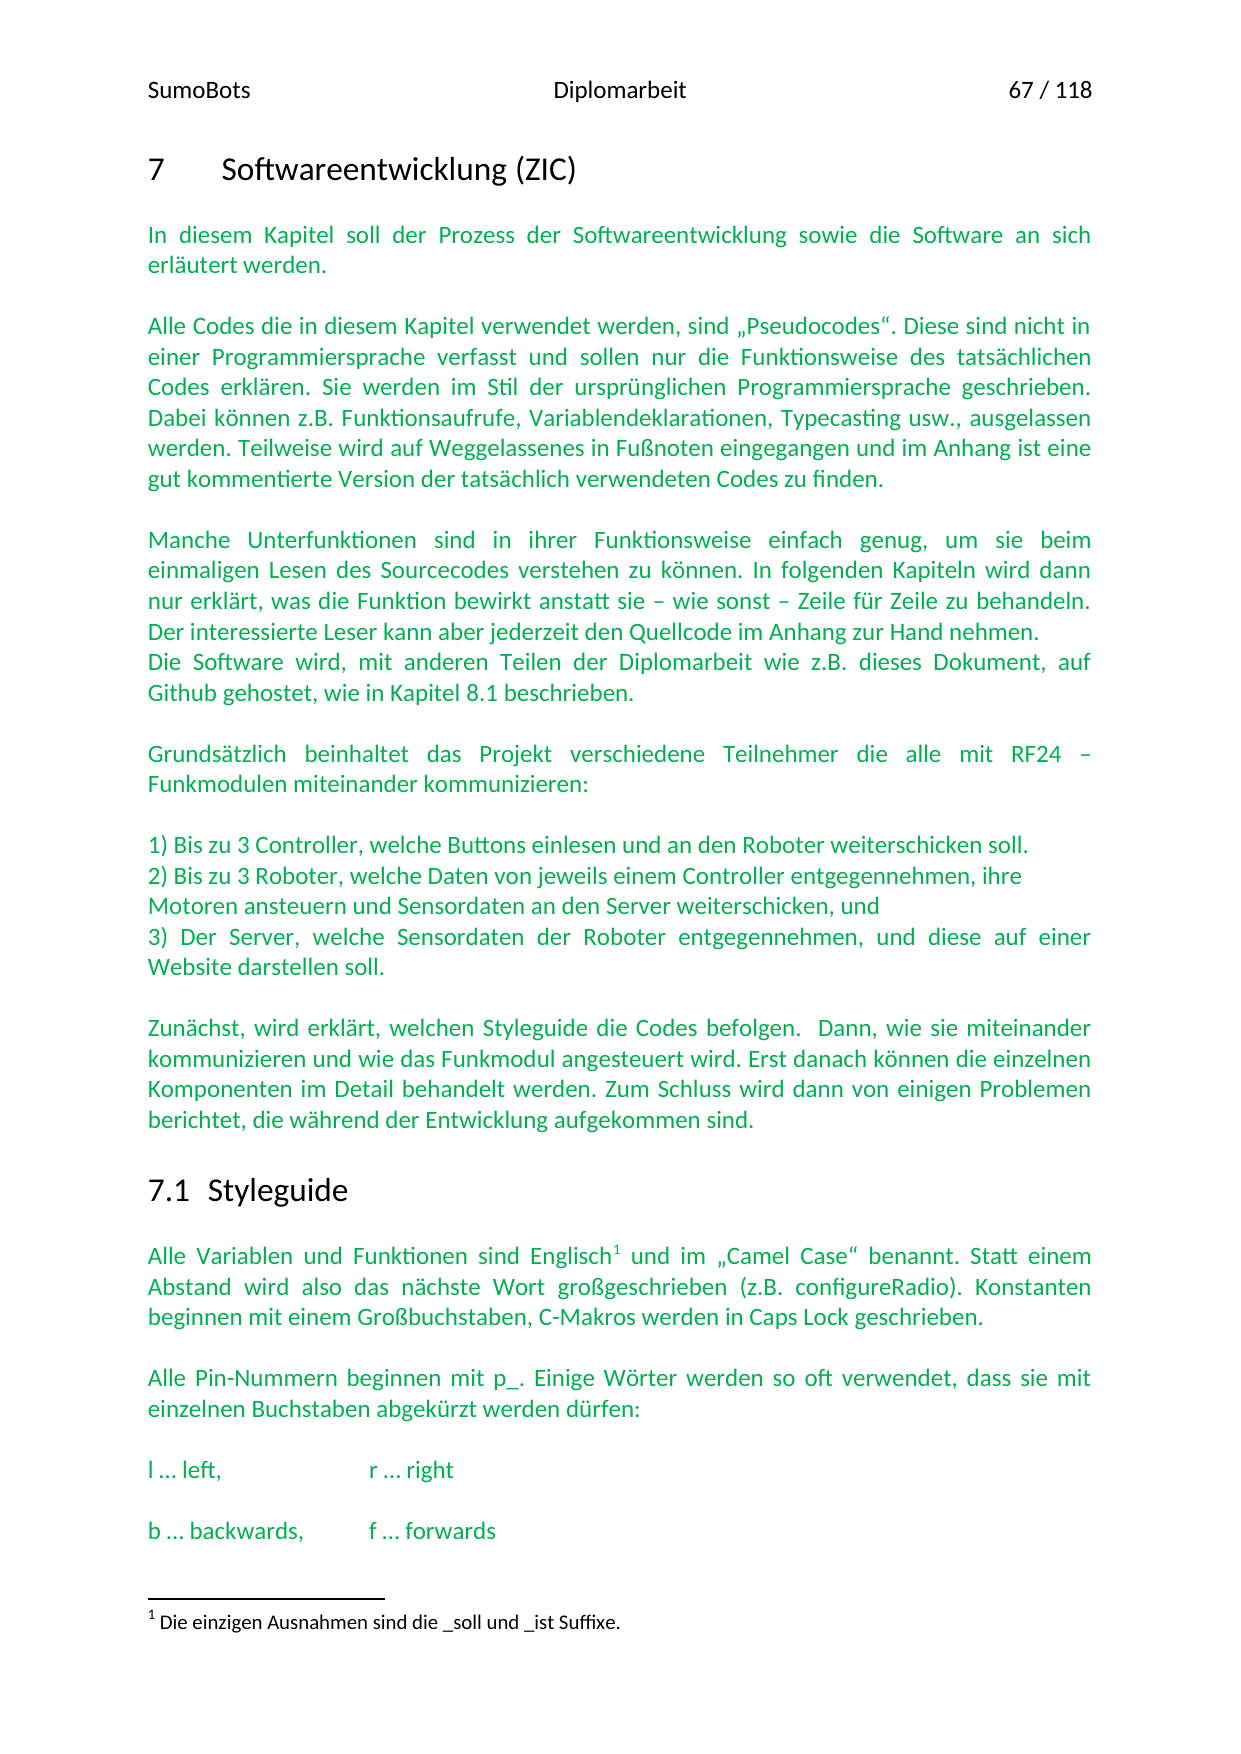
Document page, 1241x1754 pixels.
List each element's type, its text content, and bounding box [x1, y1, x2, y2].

subtitle Softwareentwicklung (ZIC) [148, 148, 1093, 188]
text Grundsätzlich beinhaltet das Projekt verschiedene Teilnehmer die alle mit RF24 – Funkmodulen miteinander kommunizieren: [148, 738, 1093, 799]
subtitle Styleguide [148, 1169, 1093, 1210]
text 2) Bis zu 3 Roboter, welche Daten von jeweils einem Controller entgegennehmen, ihre Motoren ansteuern und Sensordaten an den Server weiterschicken, und [148, 860, 1093, 921]
text Manche Unterfunktionen sind in ihrer Funktionsweise einfach genug, um sie beim einmaligen Lesen des Sourcecodes verstehen zu können. In folgenden Kapiteln wird dann nur erklärt, was die Funktion bewirkt anstatt sie – wie sonst – Zeile für Zeile zu behandeln. Der interessierte Leser kann aber jederzeit den Quellcode im Anhang zur Hand nehmen. [148, 524, 1093, 646]
text Alle Pin-Nummern beginnen mit p_. Einige Wörter werden so oft verwendet, dass sie mit einzelnen Buchstaben abgekürzt werden dürfen: [148, 1362, 1093, 1423]
text In diesem Kapitel soll der Prozess der Softwareentwicklung sowie die Software an sich erläutert werden. [148, 219, 1093, 280]
text Alle Variablen und Funktionen sind Englisch und im „Camel Case“ benannt. Statt einem Abstand wird also das nächste Wort großgeschrieben (z.B. configureRadio). Konstanten beginnen mit einem Großbuchstaben, C-Makros werden in Caps Lock geschrieben. [148, 1240, 1093, 1332]
text Alle Codes die in diesem Kapitel verwendet werden, sind „Pseudocodes“. Diese sind nicht in einer Programmiersprache verfasst und sollen nur die Funktionsweise des tatsächlichen Codes erklären. Sie werden im Stil der ursprünglichen Programmiersprache geschrieben. Dabei können z.B. Funktionsaufrufe, Variablendeklarationen, Typecasting usw., ausgelassen werden. Teilweise wird auf Weggelassenes in Fußnoten eingegangen und im Anhang ist eine gut kommentierte Version der tatsächlich verwendeten Codes zu finden. [148, 310, 1093, 493]
text b … backwards, f … forwards [148, 1515, 1093, 1546]
text l … left, r … right [148, 1454, 1093, 1484]
text Zunächst, wird erklärt, welchen Styleguide die Codes befolgen. Dann, wie sie miteinander kommunizieren und wie das Funkmodul angesteuert wird. Erst danach können die einzelnen Komponenten im Detail behandelt werden. Zum Schluss wird dann von einigen Problemen berichtet, die während der Entwicklung aufgekommen sind. [148, 1012, 1093, 1134]
text Die Software wird, mit anderen Teilen der Diplomarbeit wie z.B. dieses Dokument, auf Github gehostet, wie in Kapitel 8.1 beschrieben. [148, 646, 1093, 707]
text 3) Der Server, welche Sensordaten der Roboter entgegennehmen, und diese auf einer Website darstellen soll. [148, 921, 1093, 982]
text 1) Bis zu 3 Controller, welche Buttons einlesen und an den Roboter weiterschicken soll. [148, 829, 1093, 860]
